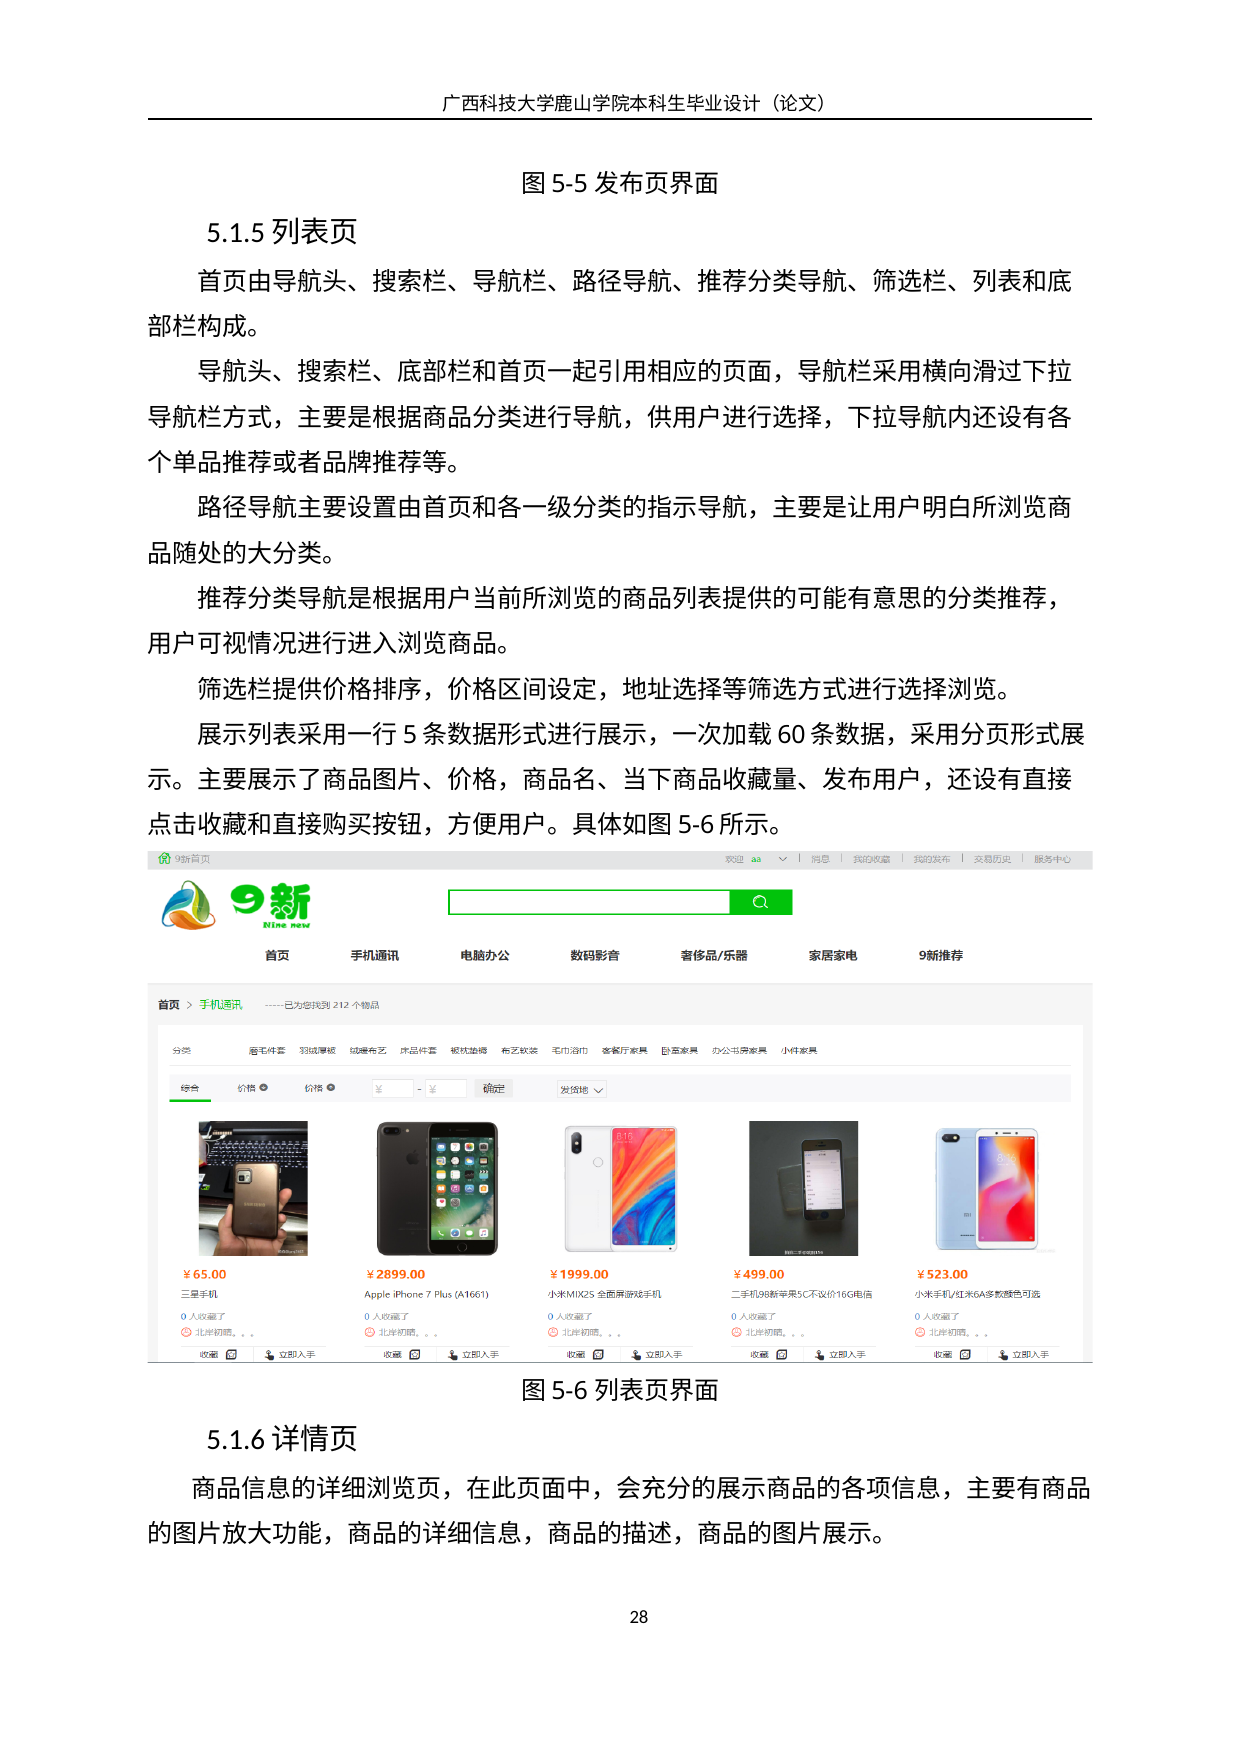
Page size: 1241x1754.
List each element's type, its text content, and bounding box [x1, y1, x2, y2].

text 图5-5 发布页界面 [148, 163, 1092, 199]
text 商品信息的详细浏览页，在此页面中，会充分的展示商品的各项信息，主要有商品的图片放大功能，商品的详细信息，商品的描述，商品的图片展示。 [148, 1468, 1092, 1550]
text 导航头、搜索栏、底部栏和首页一起引用相应的页面，导航栏采用横向滑过下拉导航栏方式，主要是根据商品分类进行导航，供用户进行选择，下拉导航内还设有各个单品推荐或者品牌推荐等。 [148, 352, 1092, 479]
picture [147, 850, 1093, 1363]
text 筛选栏提供价格排序，价格区间设定，地址选择等筛选方式进行选择浏览。 [148, 669, 1092, 705]
text 推荐分类导航是根据用户当前所浏览的商品列表提供的可能有意思的分类推荐，用户可视情况进行进入浏览商品。 [148, 578, 1092, 660]
text 图5-6 列表页界面 [148, 1370, 1092, 1407]
subtitle 5.1.6详情页 [148, 1416, 1092, 1458]
text 首页由导航头、搜索栏、导航栏、路径导航、推荐分类导航、筛选栏、列表和底部栏构成。 [148, 261, 1092, 343]
text 展示列表采用一行5条数据形式进行展示，一次加载60条数据，采用分页形式展示。主要展示了商品图片、价格，商品名、当下商品收藏量、发布用户，还设有直接点击收藏和直接购买按钮，方便用户。具体如图5-6所示。 [148, 714, 1092, 841]
text 路径导航主要设置由首页和各一级分类的指示导航，主要是让用户明白所浏览商品随处的大分类。 [148, 488, 1092, 569]
subtitle 5.1.5列表页 [148, 208, 1092, 251]
